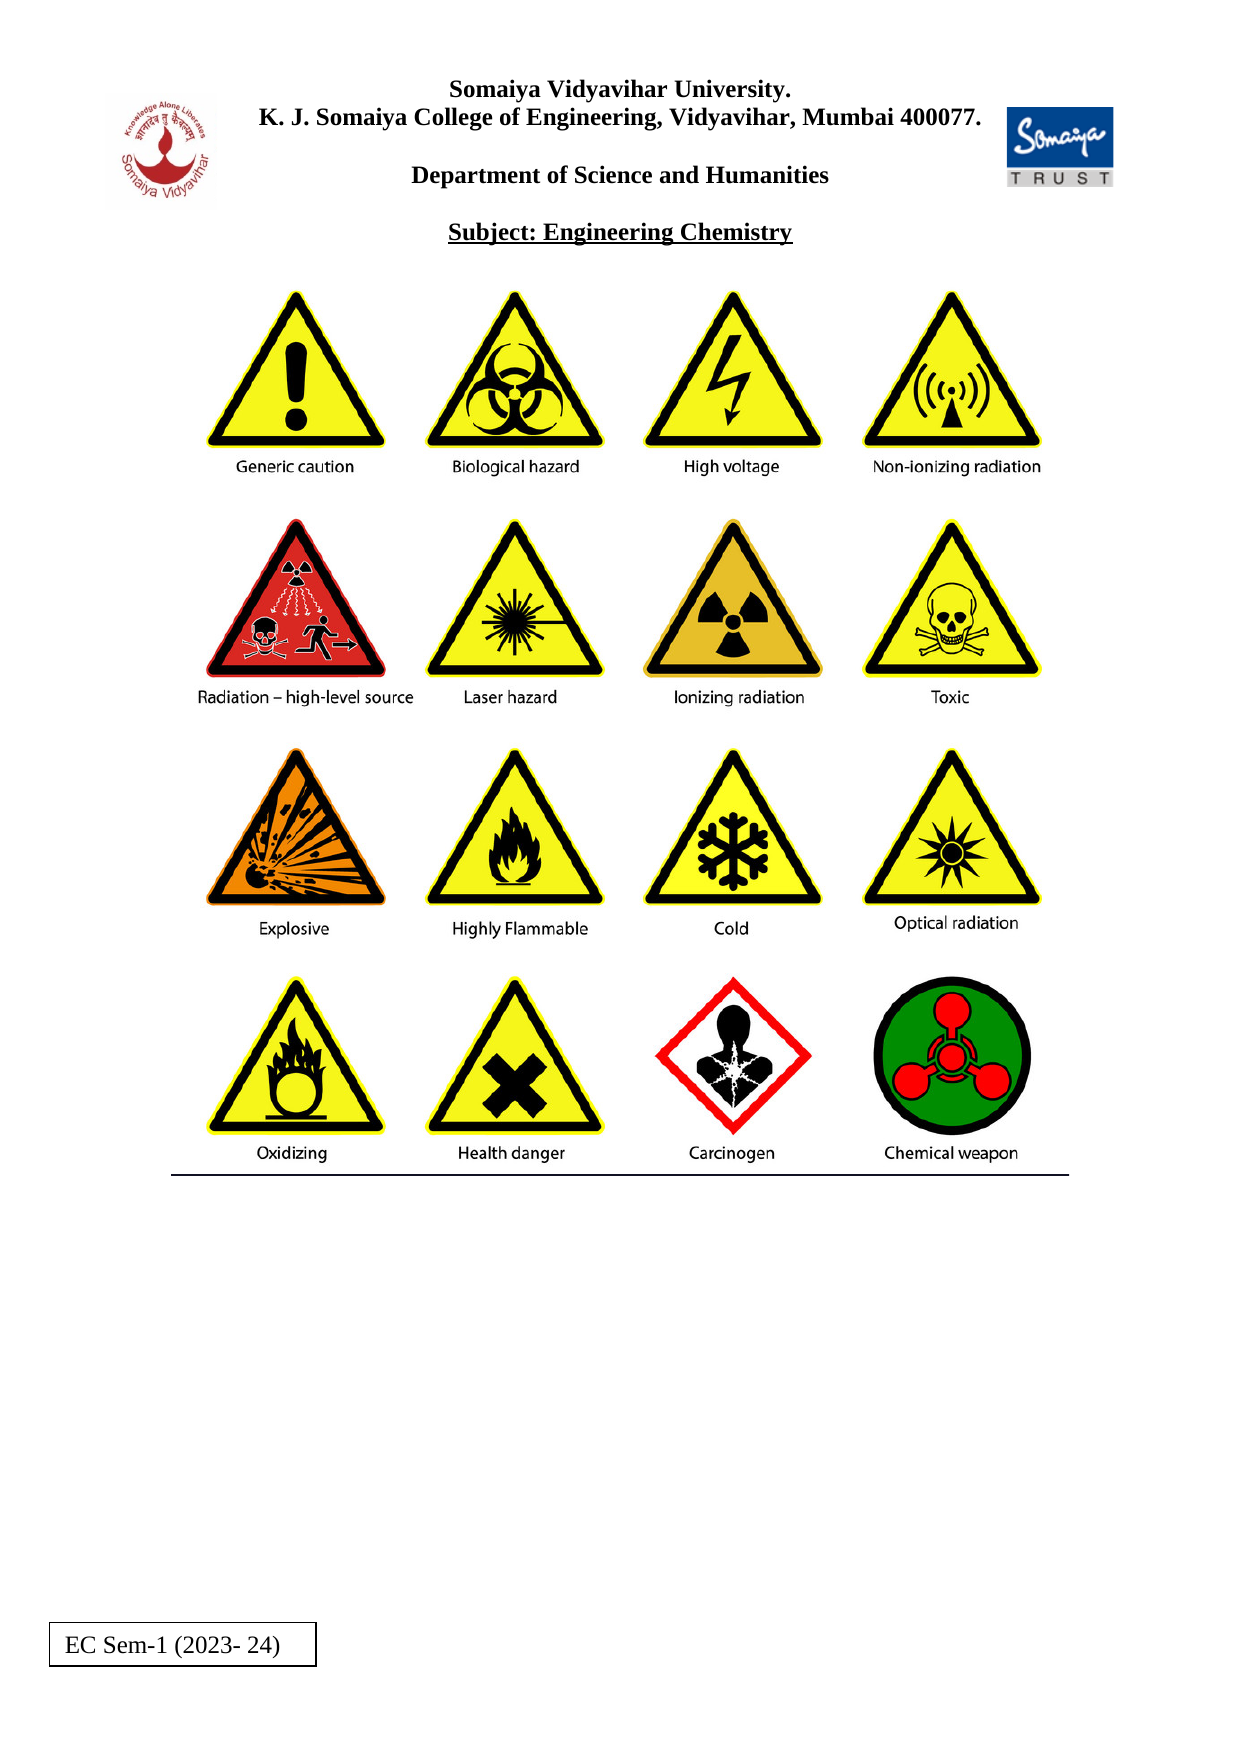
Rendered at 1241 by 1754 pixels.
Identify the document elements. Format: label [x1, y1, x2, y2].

picture [1006, 107, 1114, 187]
picture [171, 275, 1070, 1176]
picture [105, 93, 218, 210]
